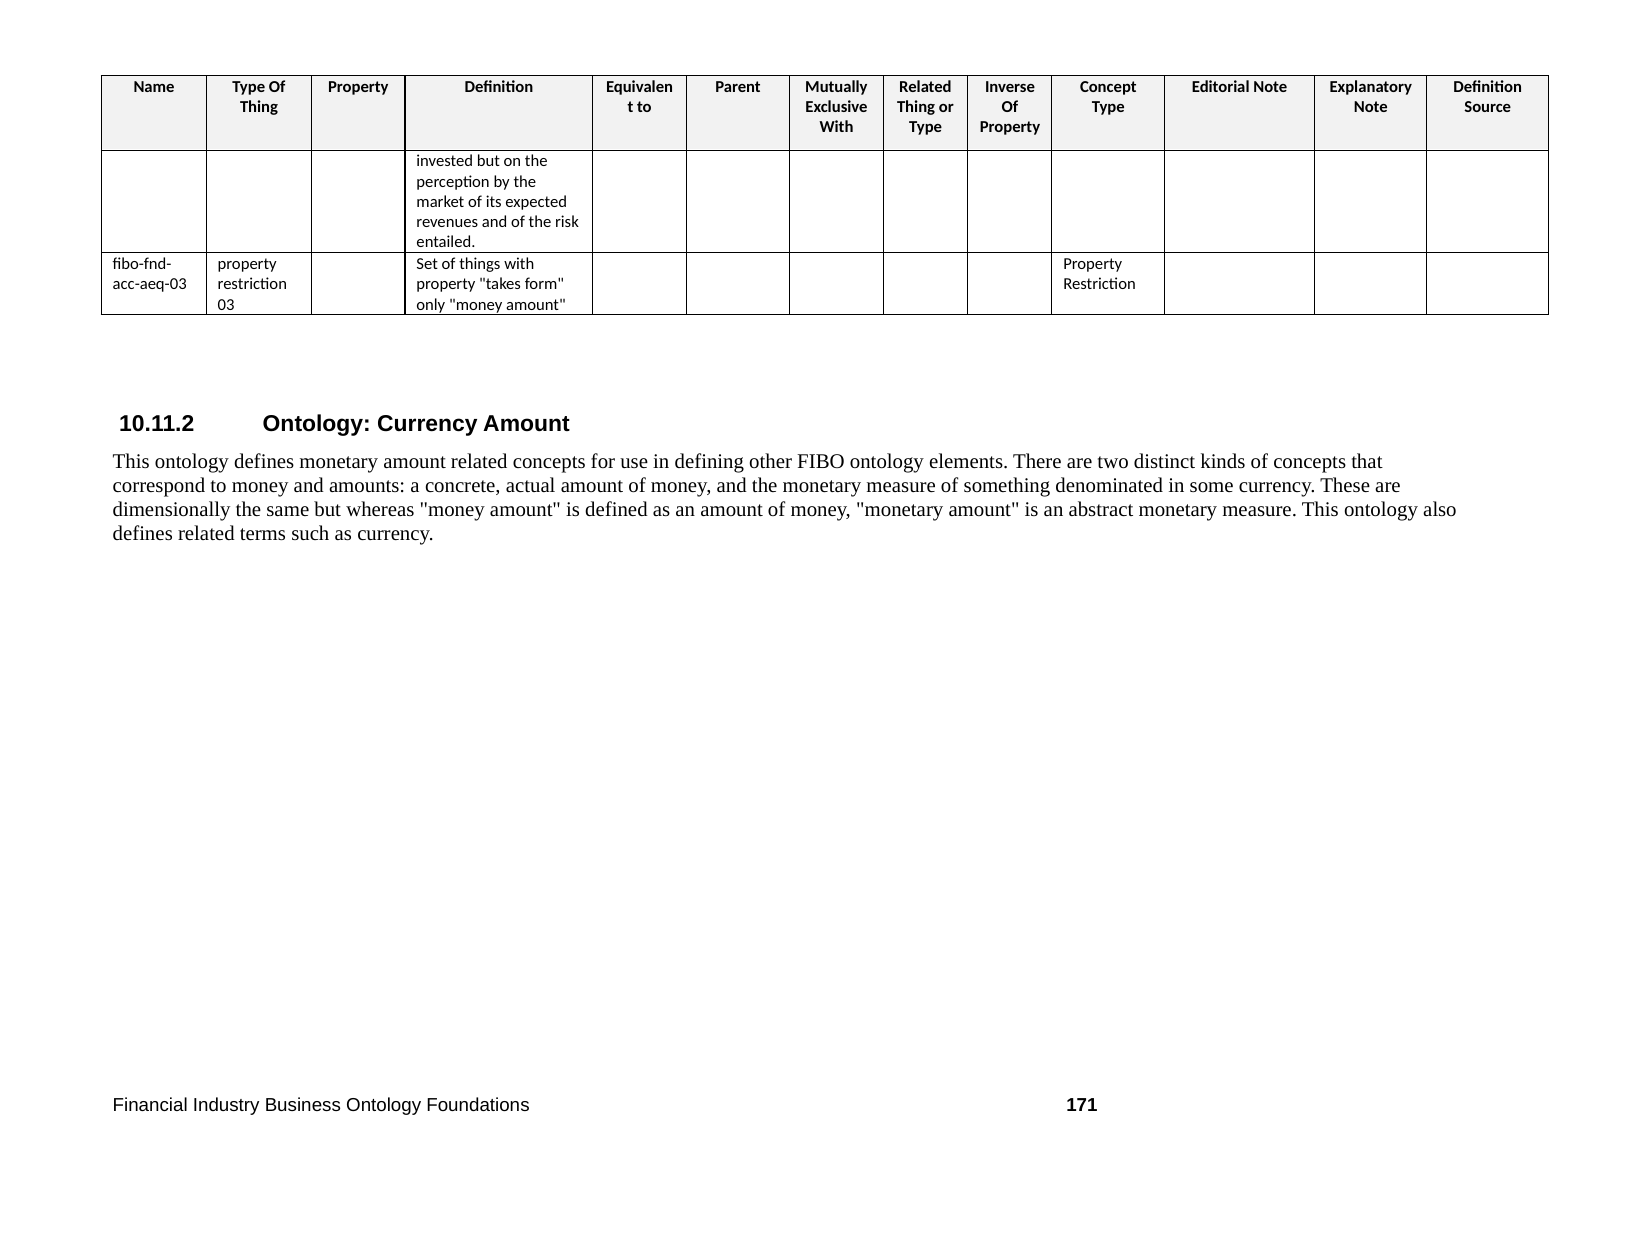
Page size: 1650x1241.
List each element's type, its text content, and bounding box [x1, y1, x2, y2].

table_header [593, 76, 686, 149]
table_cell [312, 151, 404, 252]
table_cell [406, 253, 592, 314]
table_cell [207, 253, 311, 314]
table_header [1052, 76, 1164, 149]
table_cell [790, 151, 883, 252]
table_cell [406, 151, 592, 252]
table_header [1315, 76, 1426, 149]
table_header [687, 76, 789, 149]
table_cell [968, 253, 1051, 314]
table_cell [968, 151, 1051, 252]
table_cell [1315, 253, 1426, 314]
subtitle 10.11.2 Ontology: Currency Amount [112, 410, 1477, 436]
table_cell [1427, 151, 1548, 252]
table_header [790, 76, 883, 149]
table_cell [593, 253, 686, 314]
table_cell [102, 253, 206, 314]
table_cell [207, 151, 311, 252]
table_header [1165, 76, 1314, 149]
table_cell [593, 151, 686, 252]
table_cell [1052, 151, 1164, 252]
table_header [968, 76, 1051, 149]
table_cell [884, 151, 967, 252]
text This ontology defines monetary amount related concepts for use in defining other FIBO ontology elements. There are two distinct kinds of concepts that correspond to money and amounts: a concrete, actual amount of money, and the monetary measure of something denominated in some currency. These are dimensionally the same but whereas "money amount" is defined as an amount of money, "monetary amount" is an abstract monetary measure. This ontology also defines related terms such as currency. [112, 449, 1477, 545]
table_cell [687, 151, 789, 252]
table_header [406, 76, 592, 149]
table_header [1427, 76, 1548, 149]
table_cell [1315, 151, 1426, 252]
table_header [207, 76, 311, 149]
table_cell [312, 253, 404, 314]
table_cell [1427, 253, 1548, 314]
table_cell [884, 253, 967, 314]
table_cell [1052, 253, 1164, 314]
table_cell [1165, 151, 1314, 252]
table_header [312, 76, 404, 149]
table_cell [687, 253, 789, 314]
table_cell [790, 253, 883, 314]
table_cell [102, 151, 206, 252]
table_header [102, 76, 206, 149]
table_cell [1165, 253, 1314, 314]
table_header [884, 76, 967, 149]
